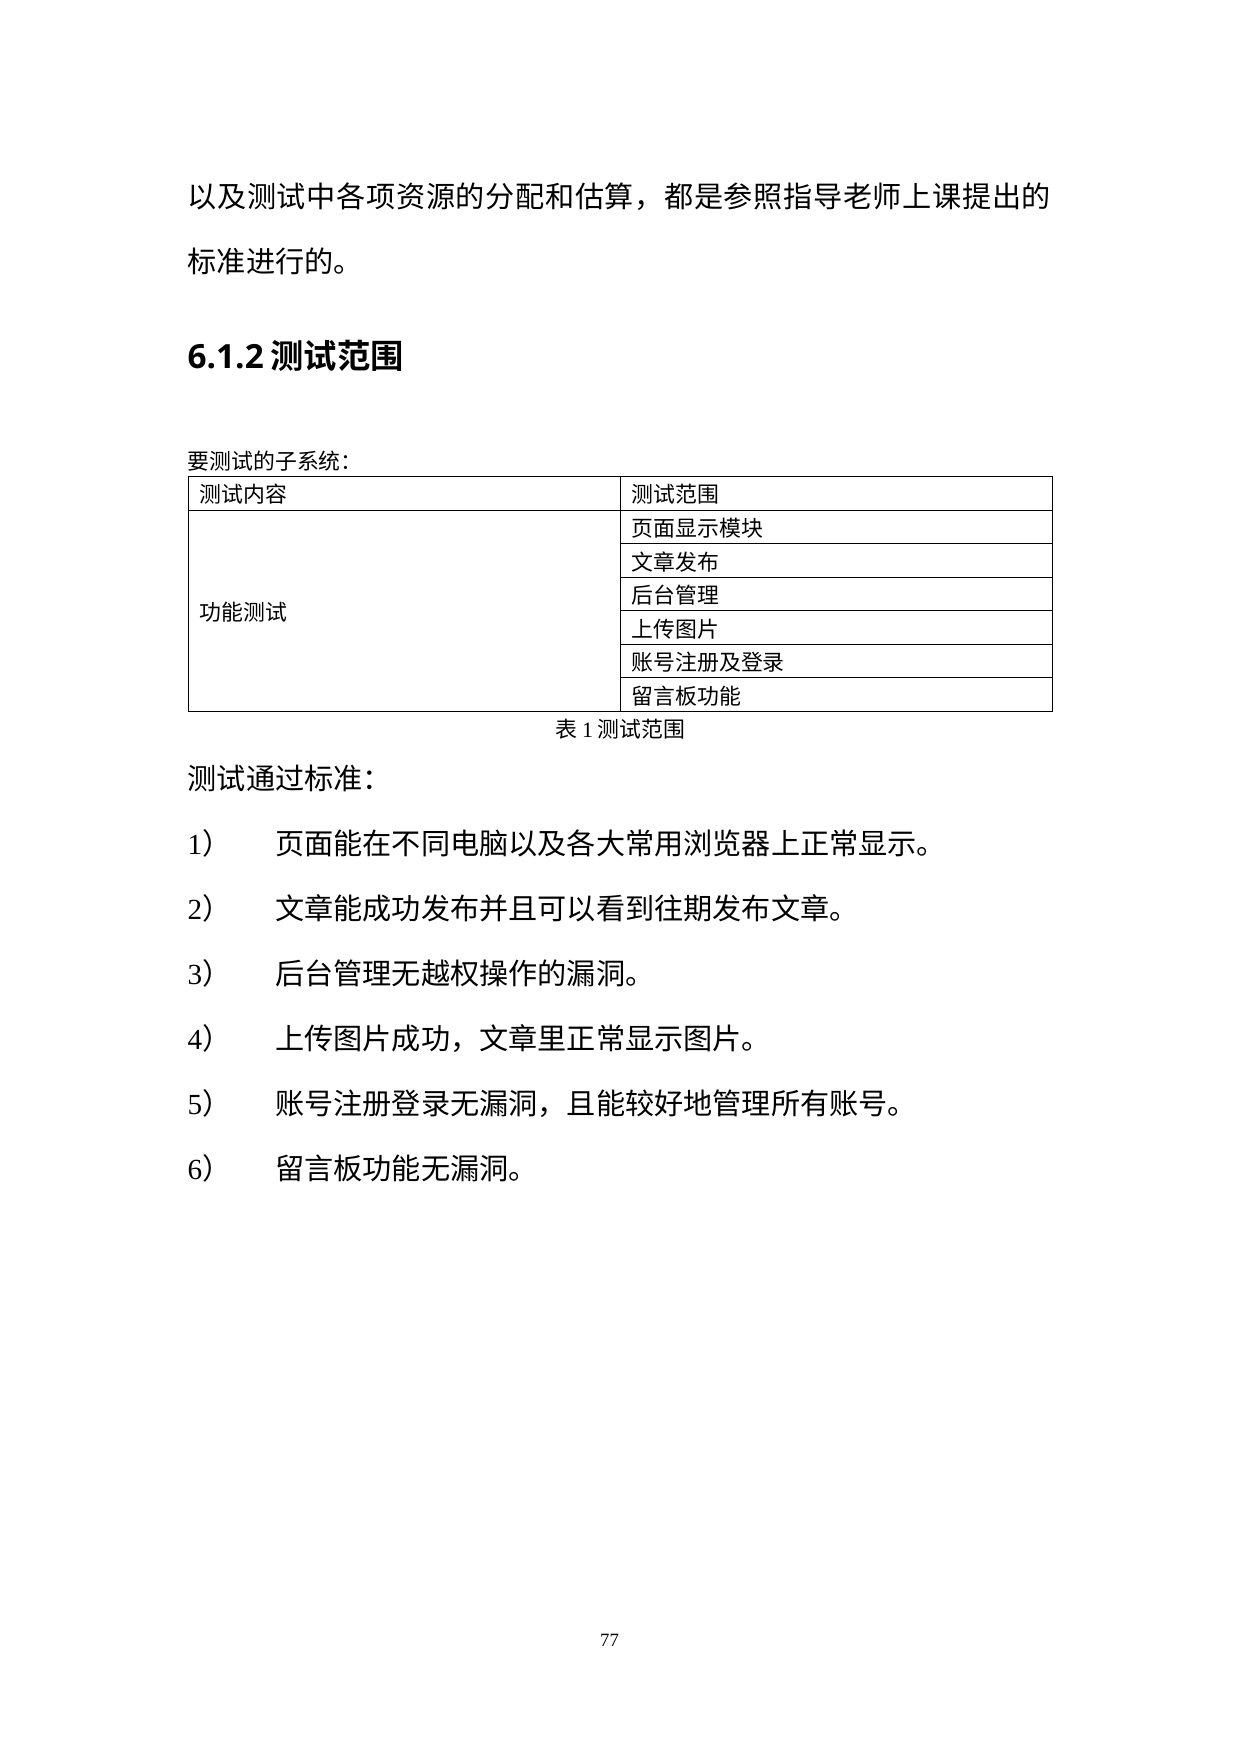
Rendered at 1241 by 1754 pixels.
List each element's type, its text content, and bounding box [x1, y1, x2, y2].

text 测试通过标准： [187, 744, 1053, 809]
text 4） 上传图片成功，文章里正常显示图片。 [187, 1004, 1053, 1069]
table_header 测试内容 [189, 477, 620, 509]
text 5） 账号注册登录无漏洞，且能较好地管理所有账号。 [187, 1069, 1053, 1134]
table_cell 功能测试 [189, 511, 620, 711]
text 要测试的子系统： [187, 443, 1053, 476]
table_cell 后台管理 [621, 578, 1052, 610]
text 2） 文章能成功发布并且可以看到往期发布文章。 [187, 874, 1053, 939]
table_cell 页面显示模块 [621, 511, 1052, 543]
table_cell 上传图片 [621, 611, 1052, 644]
subtitle 6.1.2测试范围 [187, 321, 1053, 386]
text 6） 留言板功能无漏洞。 [187, 1134, 1053, 1199]
text 1） 页面能在不同电脑以及各大常用浏览器上正常显示。 [187, 809, 1053, 874]
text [187, 162, 1053, 292]
text 3） 后台管理无越权操作的漏洞。 [187, 939, 1053, 1004]
table_cell 文章发布 [621, 544, 1052, 577]
text 表1测试范围 [187, 712, 1053, 744]
table_header 测试范围 [621, 477, 1052, 509]
table_cell 留言板功能 [621, 678, 1052, 711]
table_cell 账号注册及登录 [621, 645, 1052, 677]
